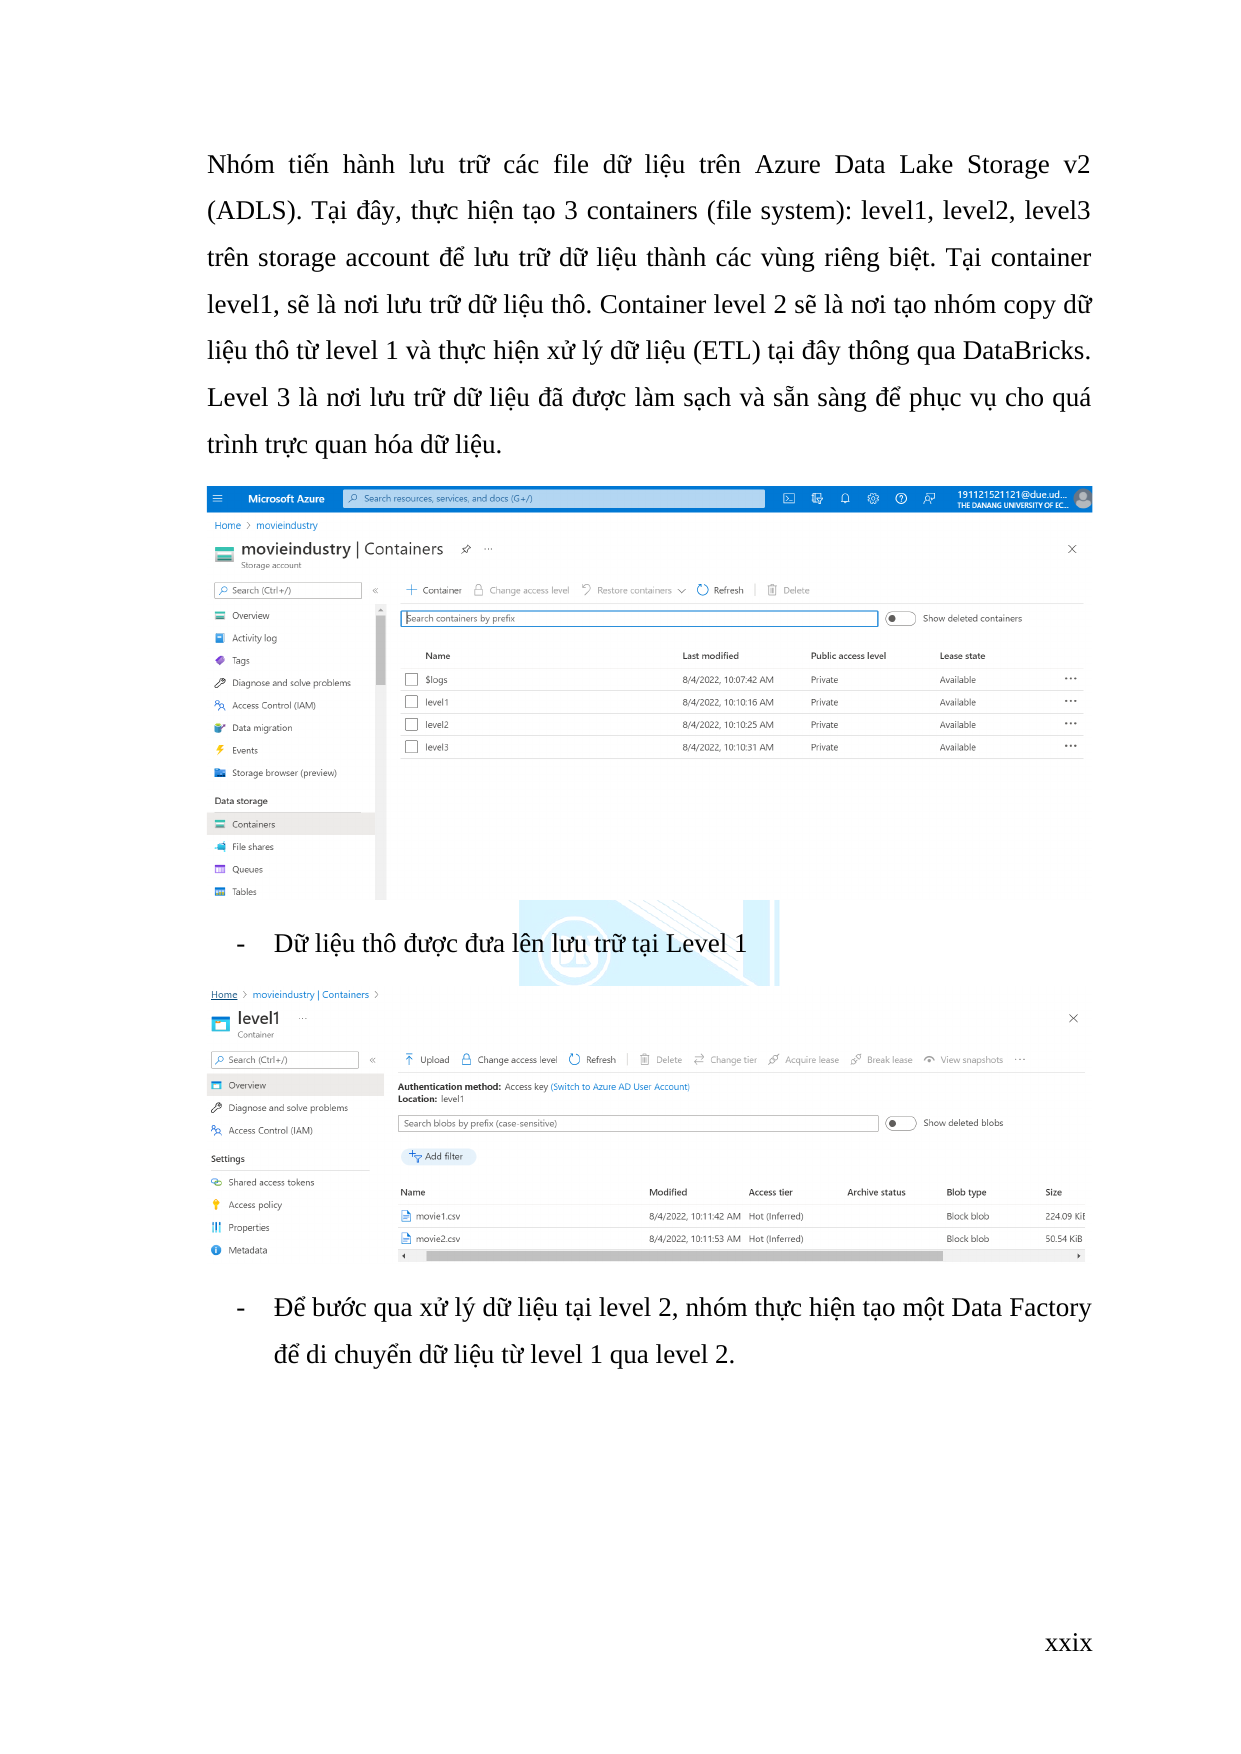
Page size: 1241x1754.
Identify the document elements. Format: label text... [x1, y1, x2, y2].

text Để bước qua xử lý dữ liệu tại level 2, nhóm thực hiện tạo một Data Factory để di chuyển dữ liệu từ level 1 qua level 2. [236, 1291, 1092, 1369]
picture [206, 986, 1093, 1264]
text Dữ liệu thô được đưa lên lưu trữ tại Level 1 [236, 927, 1092, 958]
text Nhóm tiến hành lưu trữ các file dữ liệu trên Azure Data Lake Storage v2 (ADLS). Tại đây, thực hiện tạo 3 containers (file system): level1, level2, level3 trên storage account để lưu trữ dữ liệu thành các vùng riêng biệt. Tại container level1, sẽ là nơi lưu trữ dữ liệu thô. Container level 2 sẽ là nơi tạo nhóm copy dữ liệu thô từ level 1 và thực hiện xử lý dữ liệu (ETL) tại đây thông qua DataBricks. Level 3 là nơi lưu trữ dữ liệu đã được làm sạch và sẵn sàng để phục vụ cho quá trình trực quan hóa dữ liệu. [207, 148, 1092, 459]
picture [206, 486, 1093, 900]
